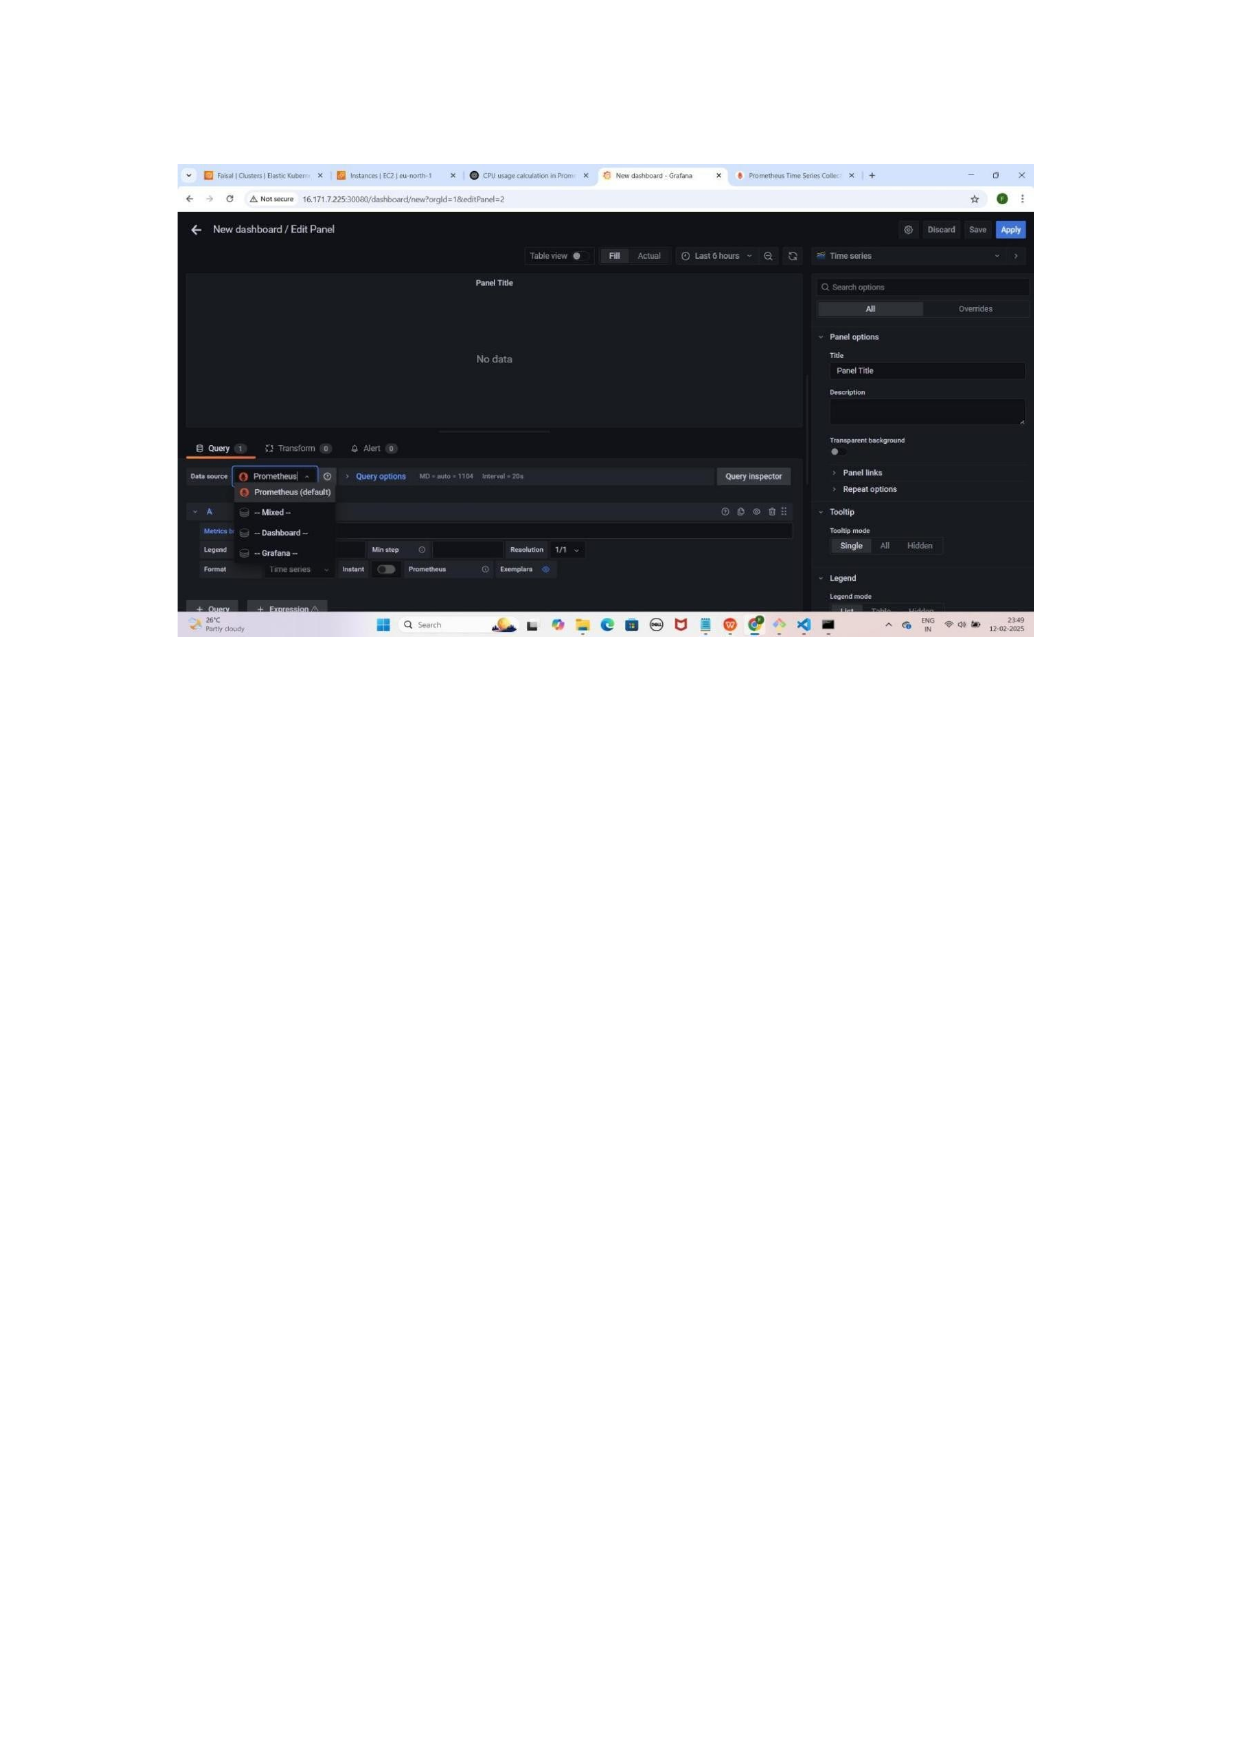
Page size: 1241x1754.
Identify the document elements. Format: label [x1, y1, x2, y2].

picture [177, 164, 1034, 637]
